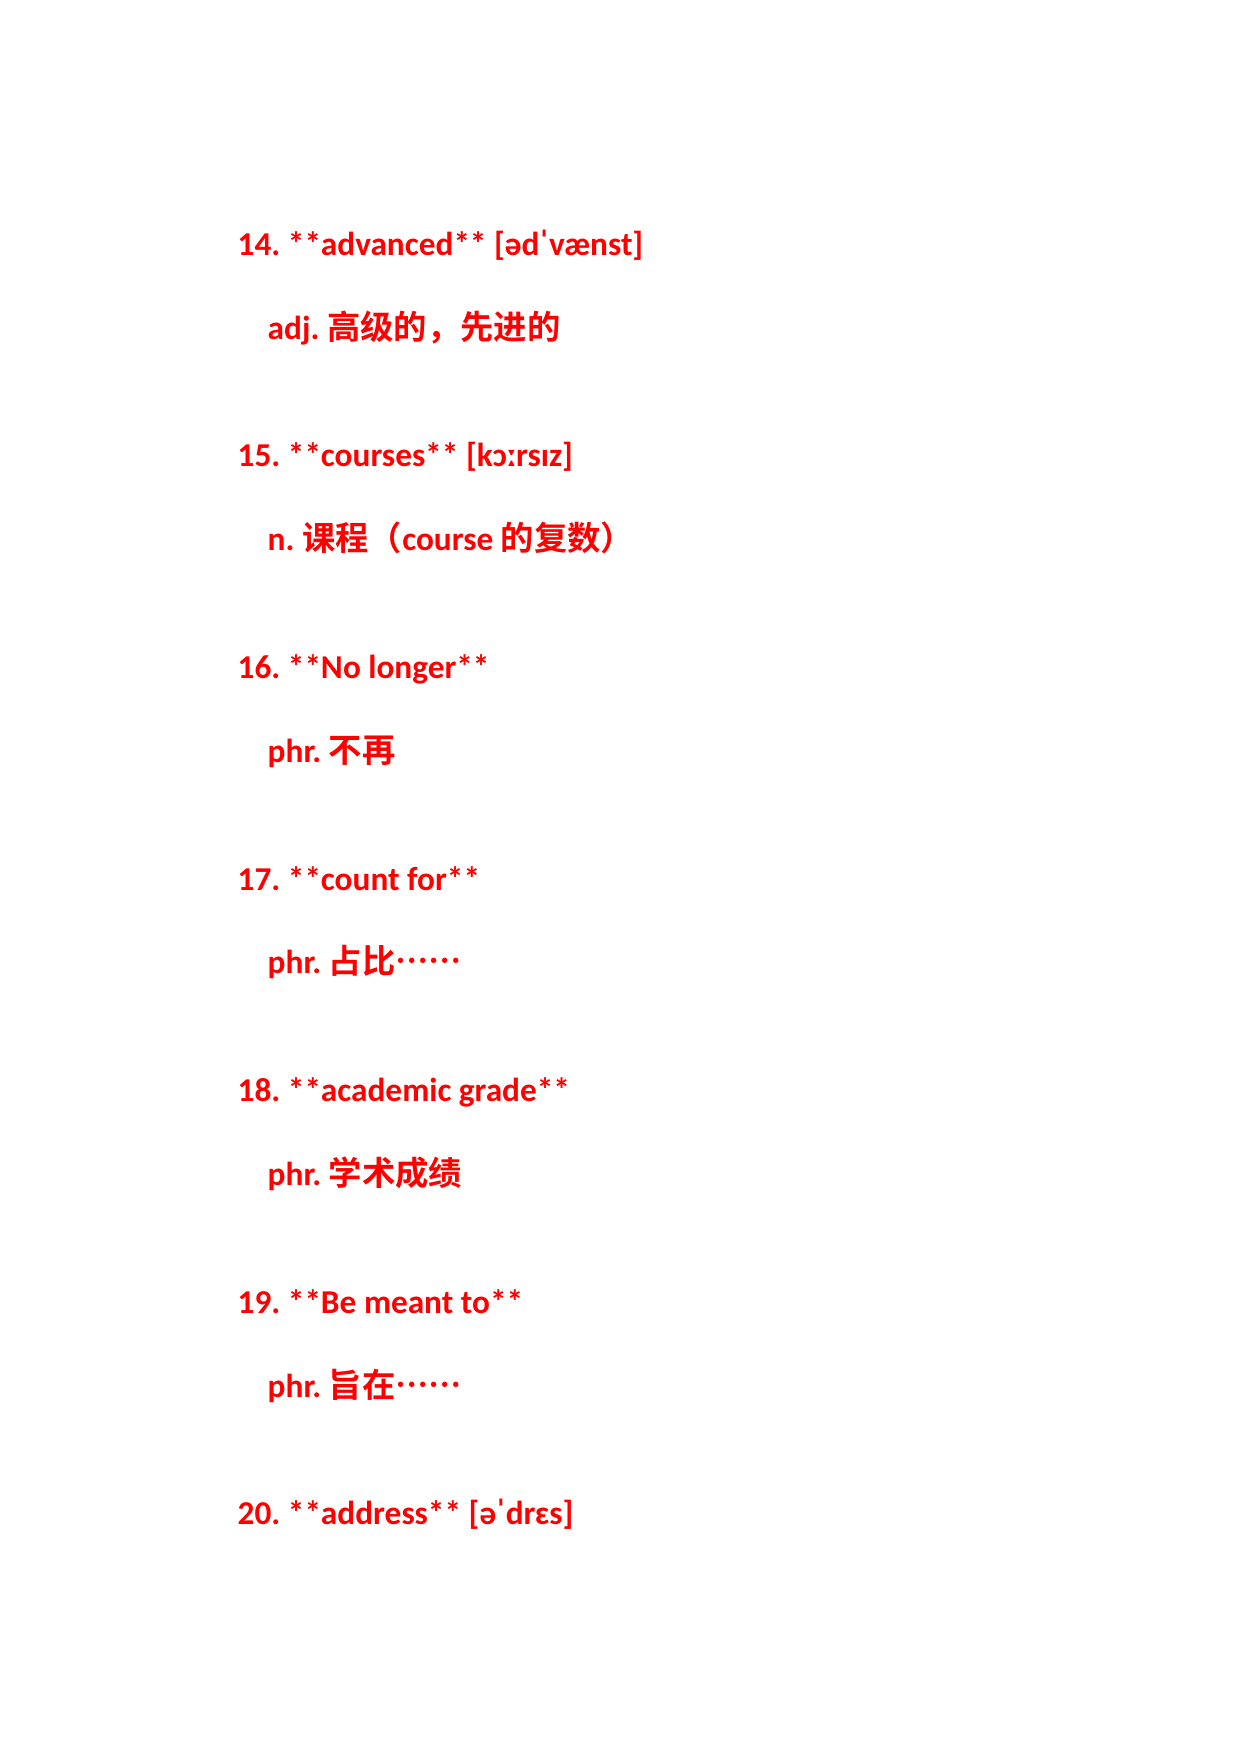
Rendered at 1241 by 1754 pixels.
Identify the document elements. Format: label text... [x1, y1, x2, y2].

list phr. 学术成绩 [187, 1138, 1053, 1203]
list 15. **courses** [kɔːrsɪz] [187, 422, 1053, 487]
list phr. 占比…… [187, 927, 1053, 992]
list phr. 旨在…… [187, 1350, 1053, 1415]
list adj. 高级的，先进的 [187, 292, 1053, 357]
list 18. **academic grade** [187, 1057, 1053, 1122]
list n. 课程（course 的复数） [187, 504, 1053, 569]
list 16. **No longer** [187, 634, 1053, 699]
list 19. **Be meant to** [187, 1269, 1053, 1334]
list 14. **advanced** [ədˈvænst] [187, 211, 1053, 276]
list 17. **count for** [187, 846, 1053, 911]
list 20. **address** [əˈdrɛs] [187, 1480, 1053, 1545]
list phr. 不再 [187, 715, 1053, 780]
